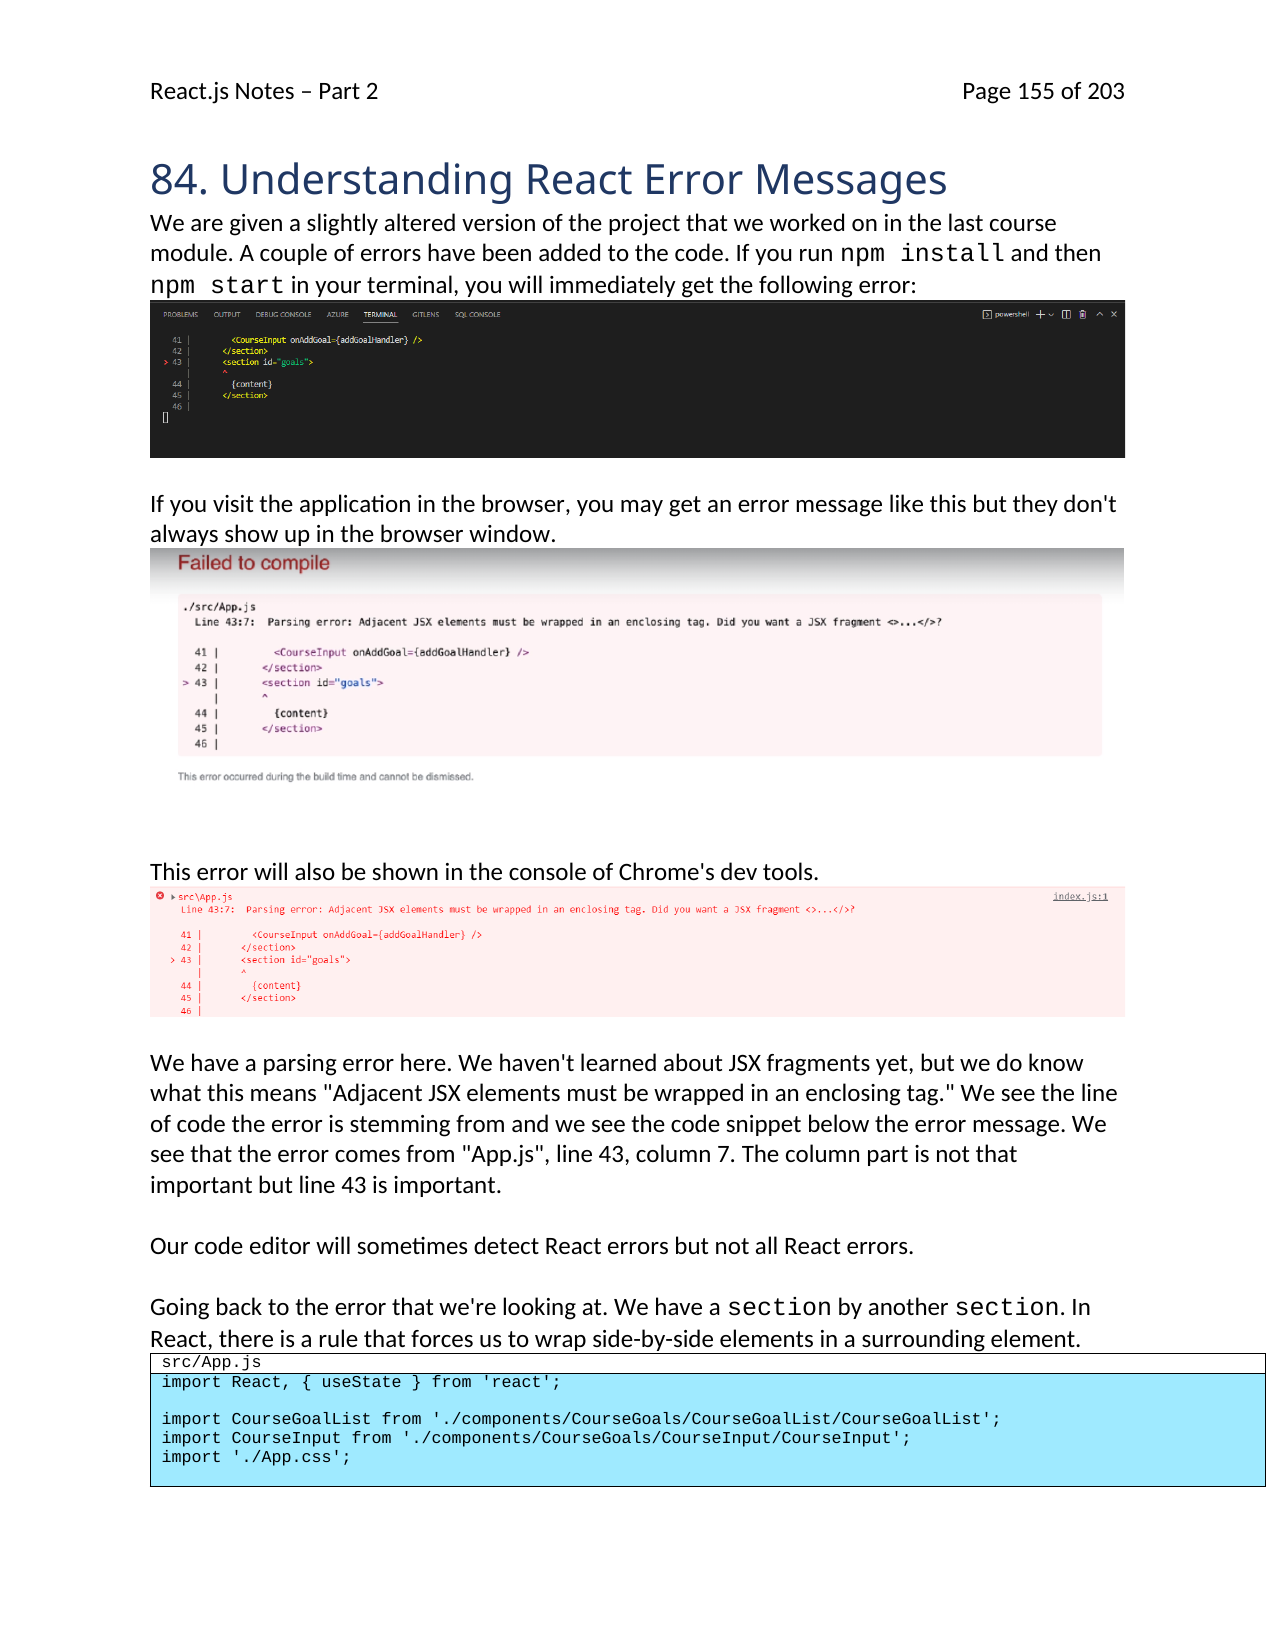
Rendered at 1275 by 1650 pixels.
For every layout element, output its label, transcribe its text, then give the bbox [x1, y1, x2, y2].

picture [150, 886, 1125, 1017]
text Our code editor will sometimes detect React errors but not all React errors. [150, 1230, 1125, 1260]
text We have a parsing error here. We haven't learned about JSX fragments yet, but we do know what this means "Adjacent JSX elements must be wrapped in an enclosing tag." We see the line of code the error is stemming from and we see the code snippet below the error message. We see that the error comes from "App.js", line 43, column 7. The column part is not that important but line 43 is important. [150, 1047, 1125, 1199]
text We are given a slightly altered version of the project that we worked on in the last course module. A couple of errors have been added to the code. If you run npm install and then npm start in your terminal, you will immediately get the following error: [150, 207, 1125, 300]
text This error will also be shown in the console of Chrome's dev tools. [150, 856, 1125, 886]
table_header src/App.js [151, 1354, 1265, 1373]
picture [150, 548, 1124, 826]
text If you visit the application in the browser, you may get an error message like this but they don't always show up in the browser window. [150, 488, 1125, 549]
picture [150, 300, 1125, 458]
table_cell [151, 1374, 1265, 1486]
subtitle 84. Understanding React Error Messages [150, 150, 1125, 207]
text Going back to the error that we're looking at. We have a section by another section. In React, there is a rule that forces us to wrap side-by-side elements in a surrounding element. [150, 1291, 1125, 1353]
